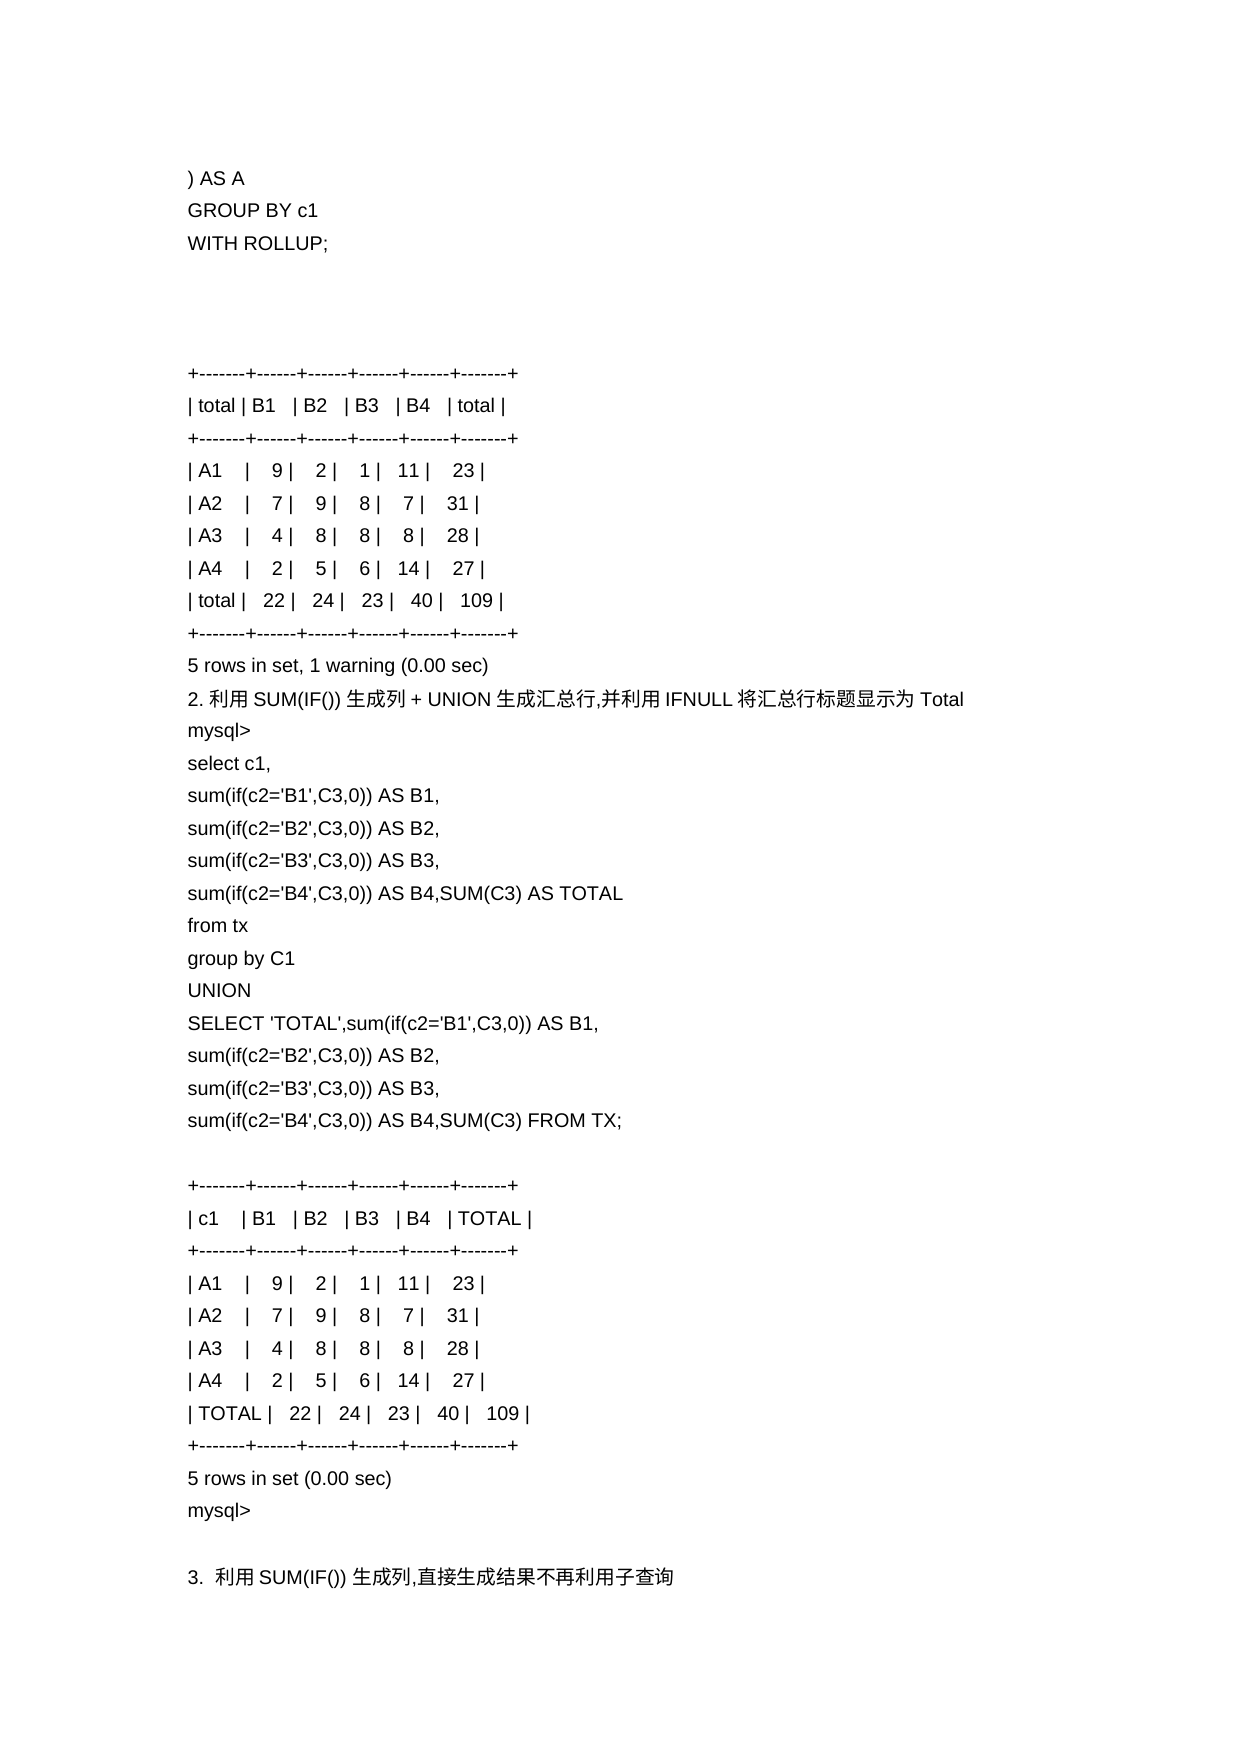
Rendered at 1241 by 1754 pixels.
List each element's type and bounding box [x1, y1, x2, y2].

text [187, 162, 1053, 1592]
